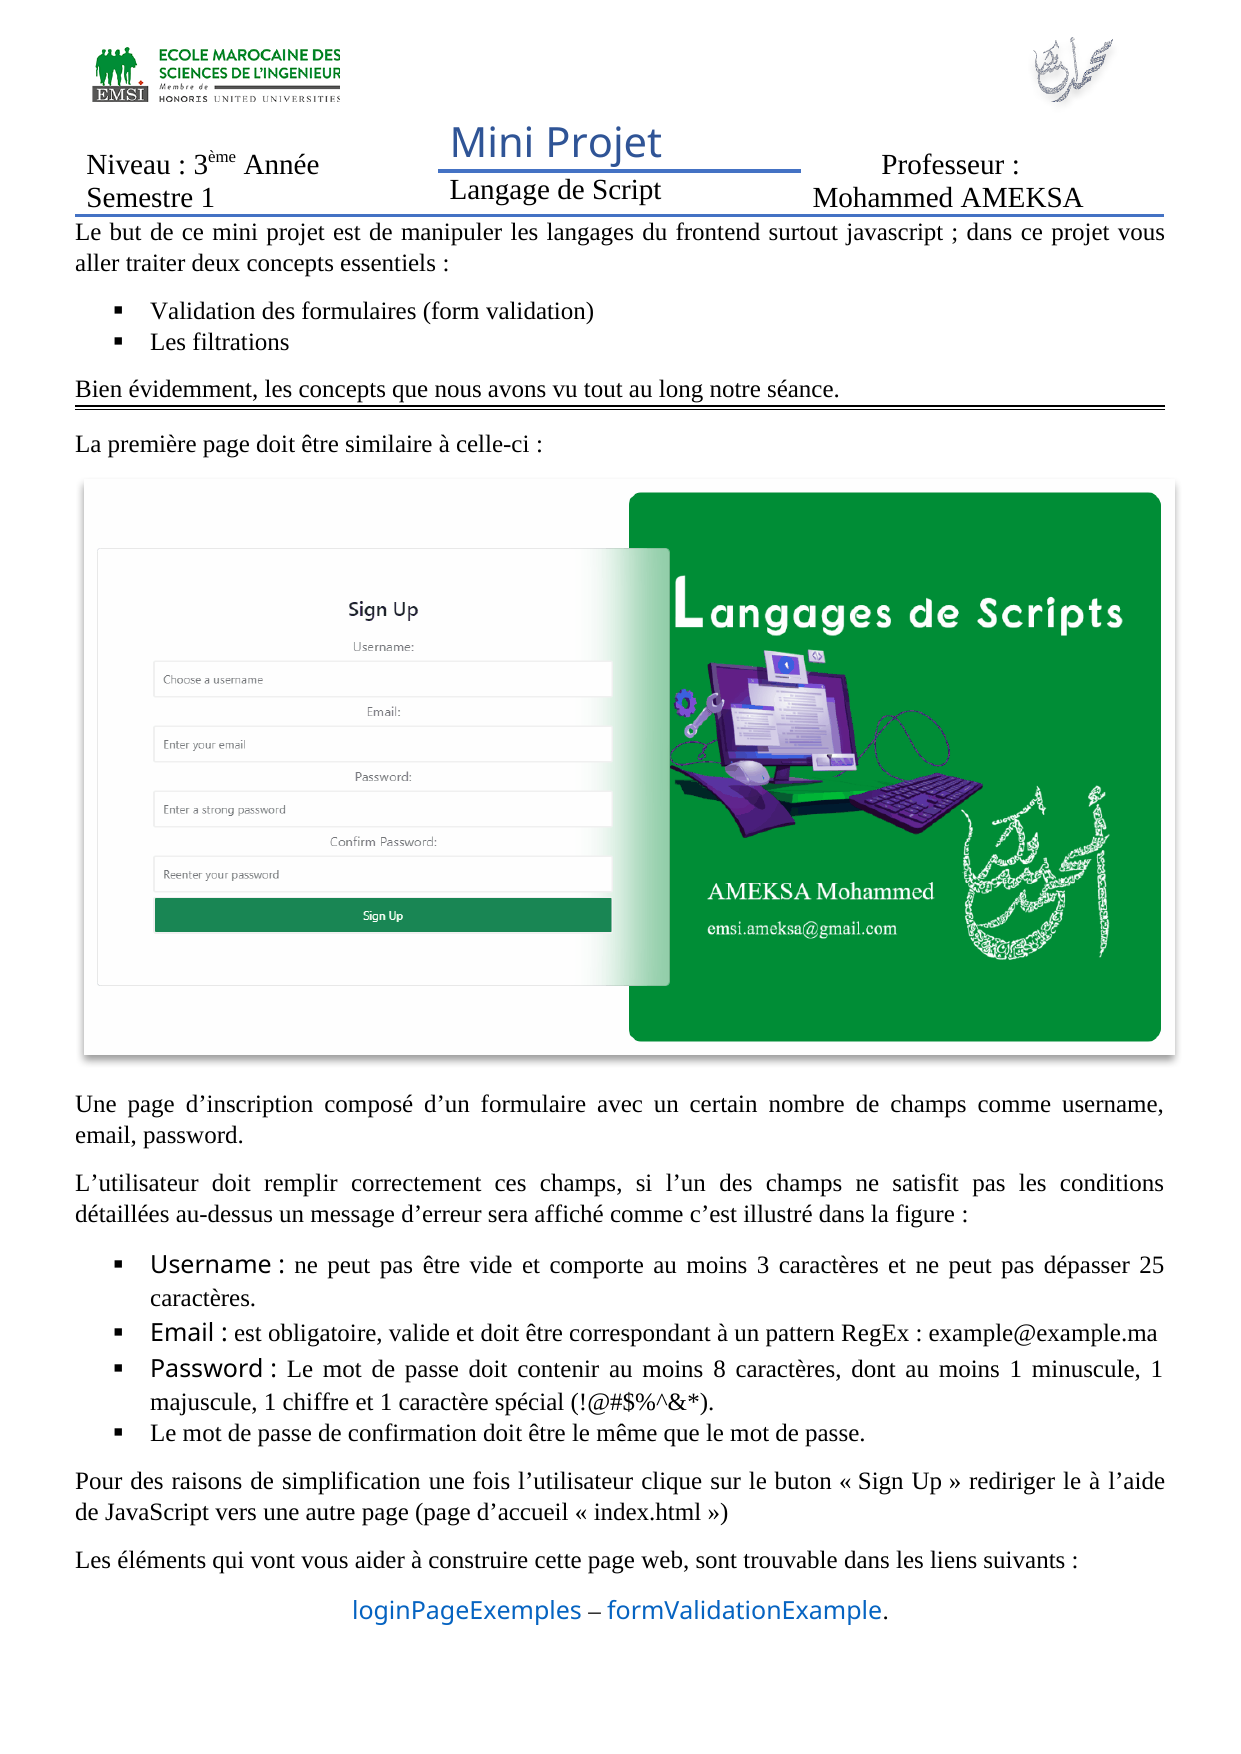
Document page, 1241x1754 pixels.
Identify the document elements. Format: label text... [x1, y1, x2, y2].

list Username : ne peut pas être vide et comporte au moins 3 caractères et ne peut pas dépasser 25 caractères. [112, 1247, 1165, 1312]
list Les filtrations [112, 327, 1165, 356]
text L’utilisateur doit remplir correctement ces champs, si l’un des champs ne satisfit pas les conditions détaillées au-dessus un message d’erreur sera affiché comme c’est illustré dans la figure : [75, 1168, 1165, 1228]
list Email : est obligatoire, valide et doit être correspondant à un pattern RegEx : example@example.ma [112, 1314, 1165, 1348]
picture [84, 479, 1175, 1055]
text loginPageExemples – formValidationExample. [75, 1593, 1165, 1627]
table_cell Langage de Script [438, 173, 801, 214]
picture [92, 47, 340, 102]
text Les éléments qui vont vous aider à construire cette page web, sont trouvable dans les liens suivants : [75, 1545, 1165, 1574]
table_header Professeur : Mohammed AMEKSA [801, 113, 1164, 214]
list Password : Le mot de passe doit contenir au moins 8 caractères, dont au moins 1 minuscule, 1 majuscule, 1 chiffre et 1 caractère spécial (!@#$%^&*). [112, 1351, 1165, 1416]
text Bien évidemment, les concepts que nous avons vu tout au long notre séance. [75, 374, 1165, 405]
list Le mot de passe de confirmation doit être le même que le mot de passe. [112, 1418, 1165, 1447]
picture [1033, 37, 1113, 102]
table_header Niveau : 3ème Année Semestre 1 [75, 113, 438, 214]
text Pour des raisons de simplification une fois l’utilisateur clique sur le buton « Sign Up » rediriger le à l’aide de JavaScript vers une autre page (page d’accueil « index.html ») [75, 1466, 1165, 1526]
text La première page doit être similaire à celle-ci : [75, 429, 1165, 458]
list Validation des formulaires (form validation) [112, 296, 1165, 324]
table_header Mini Projet [438, 113, 801, 169]
text Une page d’inscription composé d’un formulaire avec un certain nombre de champs comme username, email, password. [75, 1089, 1165, 1149]
text Le but de ce mini projet est de manipuler les langages du frontend surtout javascript ; dans ce projet vous aller traiter deux concepts essentiels : [75, 217, 1165, 277]
